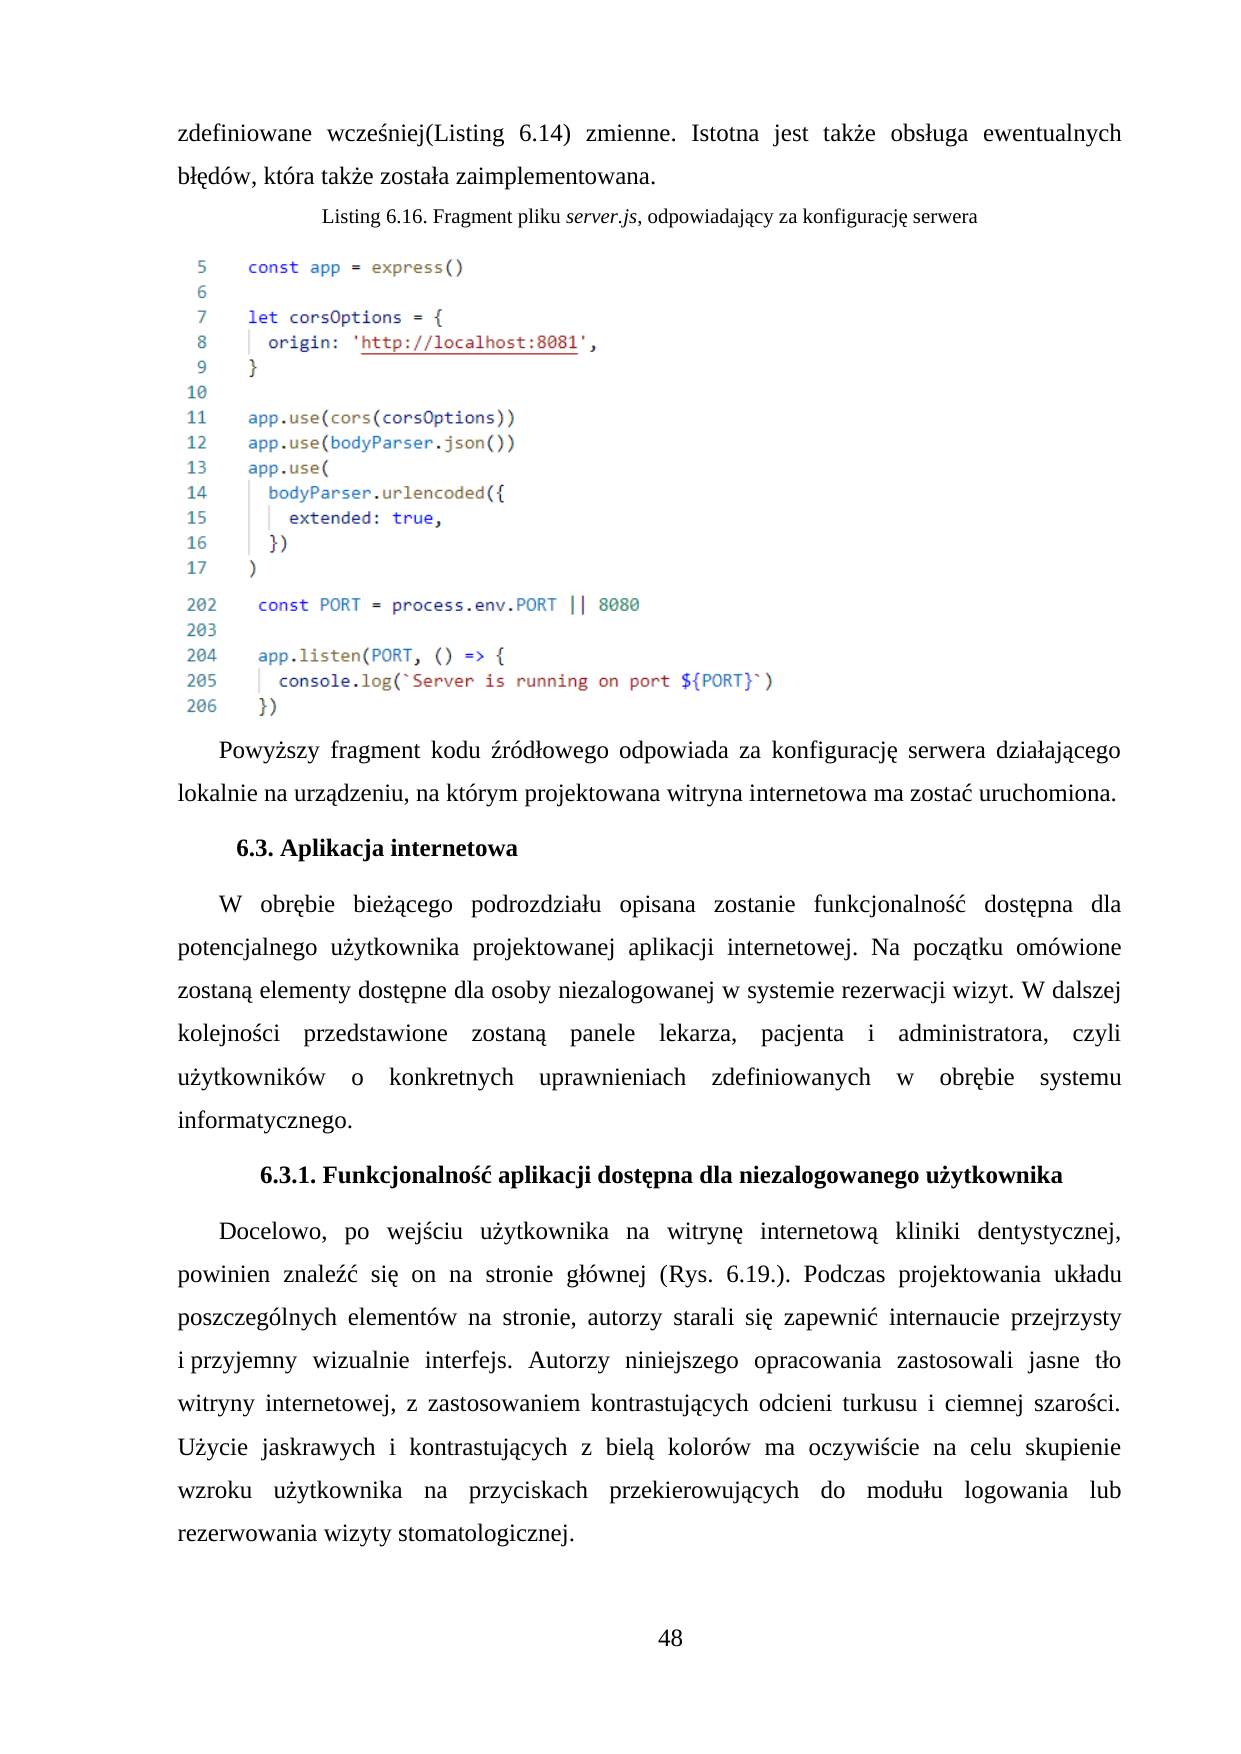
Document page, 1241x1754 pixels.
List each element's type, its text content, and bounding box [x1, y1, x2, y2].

text Listing 6.16. Fragment pliku server.js, odpowiadający za konfigurację serwera [177, 204, 1122, 228]
picture [177, 592, 784, 721]
picture [177, 253, 615, 579]
text Powyższy fragment kodu źródłowego odpowiada za konfigurację serwera działającego lokalnie na urządzeniu, na którym projektowana witryna internetowa ma zostać uruchomiona. [177, 735, 1122, 807]
text W obrębie bieżącego podrozdziału opisana zostanie funkcjonalność dostępna dla potencjalnego użytkownika projektowanej aplikacji internetowej. Na początku omówione zostaną elementy dostępne dla osoby niezalogowanej w systemie rezerwacji wizyt. W dalszej kolejności przedstawione zostaną panele lekarza, pacjenta i administratora, czyli użytkowników o konkretnych uprawnieniach zdefiniowanych w obrębie systemu informatycznego. [177, 889, 1122, 1133]
subtitle Aplikacja internetowa [177, 833, 1122, 862]
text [177, 118, 1122, 190]
subtitle Funkcjonalność aplikacji dostępna dla niezalogowanego użytkownika [177, 1160, 1122, 1189]
